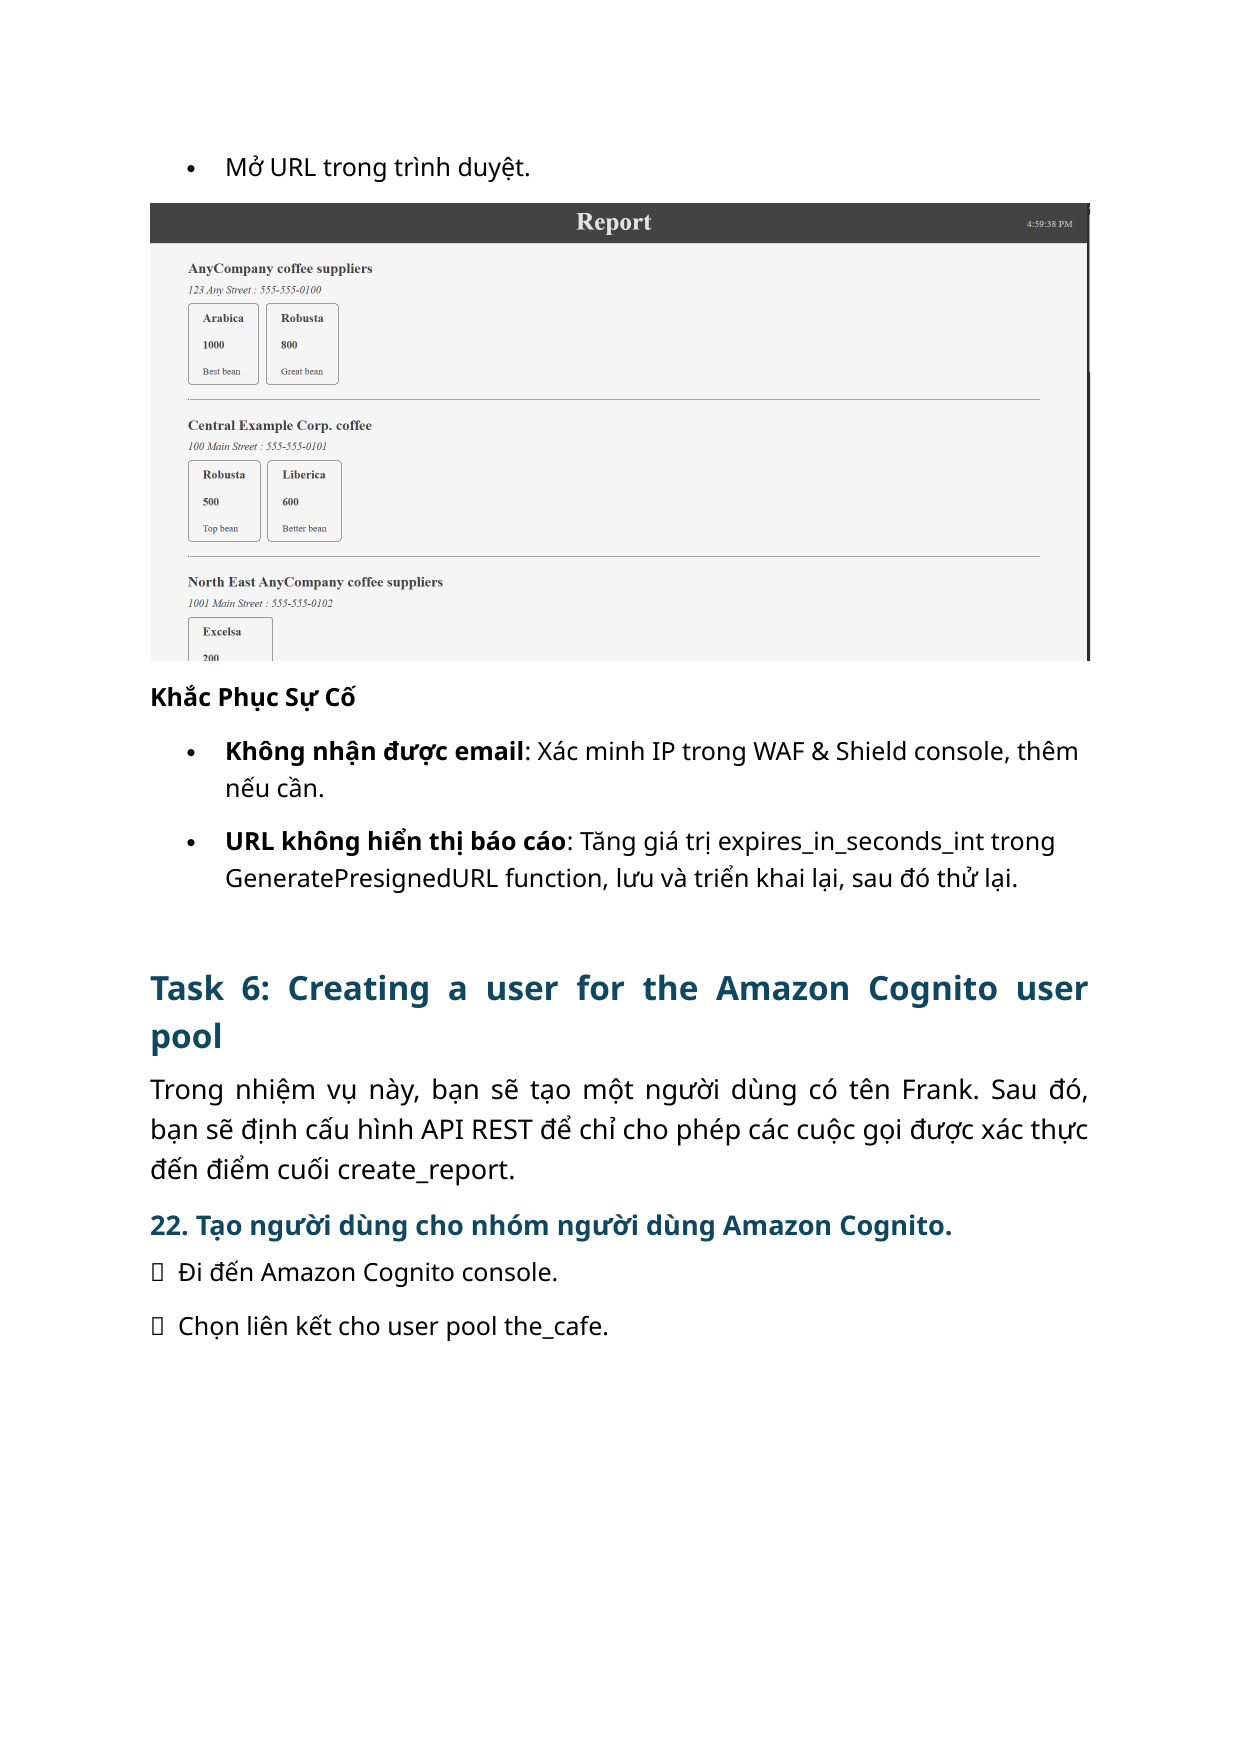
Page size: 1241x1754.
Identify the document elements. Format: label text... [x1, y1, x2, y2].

list Mở URL trong trình duyệt. [187, 150, 1090, 184]
text  Chọn liên kết cho user pool the_cafe. [150, 1308, 1090, 1342]
picture [150, 203, 1091, 661]
list URL không hiển thị báo cáo: Tăng giá trị expires_in_seconds_int trong GeneratePresignedURL function, lưu và triển khai lại, sau đó thử lại. [187, 824, 1090, 894]
text Trong nhiệm vụ này, bạn sẽ tạo một người dùng có tên Frank. Sau đó, bạn sẽ định cấu hình API REST để chỉ cho phép các cuộc gọi được xác thực đến điểm cuối create_report. [150, 1071, 1090, 1187]
subtitle 22. Tạo người dùng cho nhóm người dùng Amazon Cognito. [150, 1207, 1090, 1243]
text  Đi đến Amazon Cognito console. [150, 1255, 1090, 1289]
text Khắc Phục Sự Cố [150, 680, 1090, 714]
list Không nhận được email: Xác minh IP trong WAF & Shield console, thêm nếu cần. [187, 733, 1090, 804]
subtitle Task 6: Creating a user for the Amazon Cognito user pool [150, 964, 1090, 1059]
